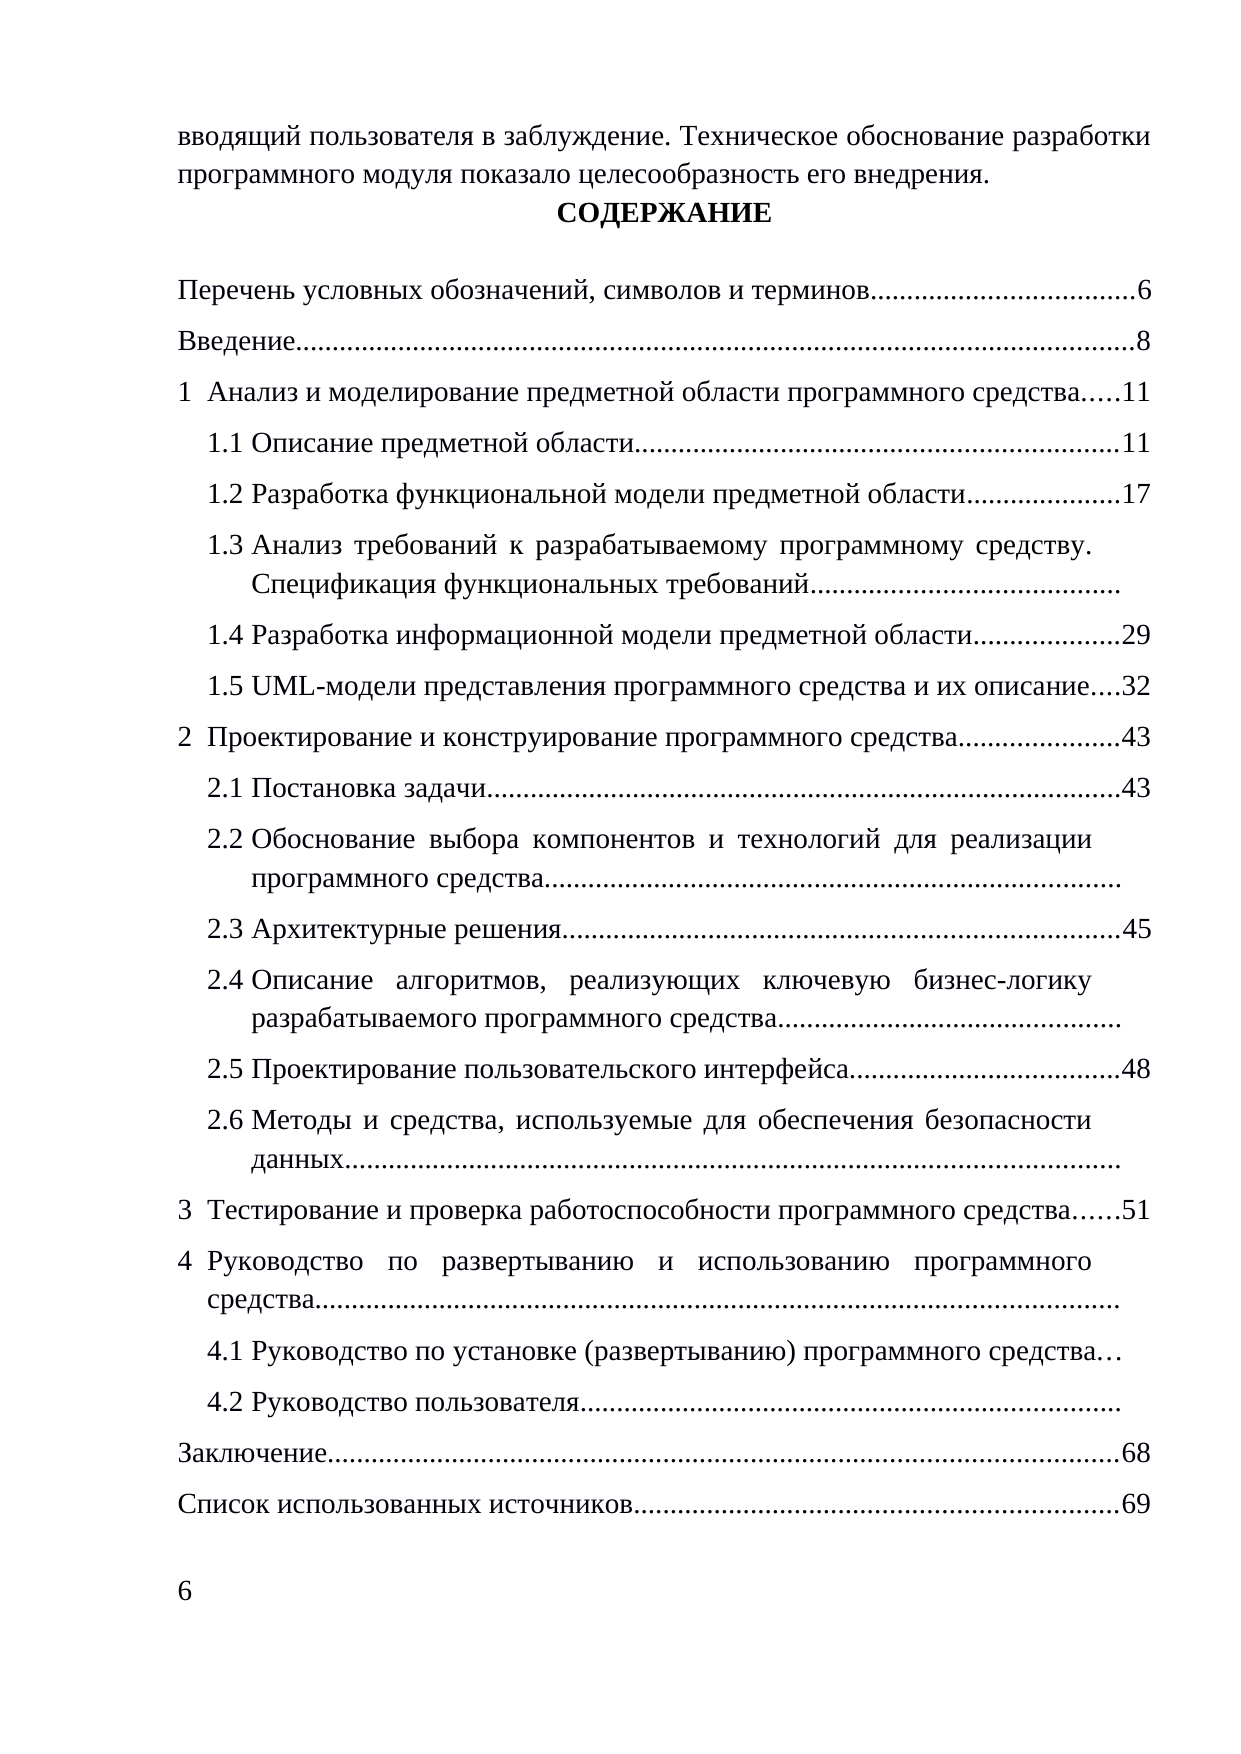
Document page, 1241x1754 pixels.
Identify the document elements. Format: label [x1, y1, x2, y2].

text [177, 118, 1152, 190]
